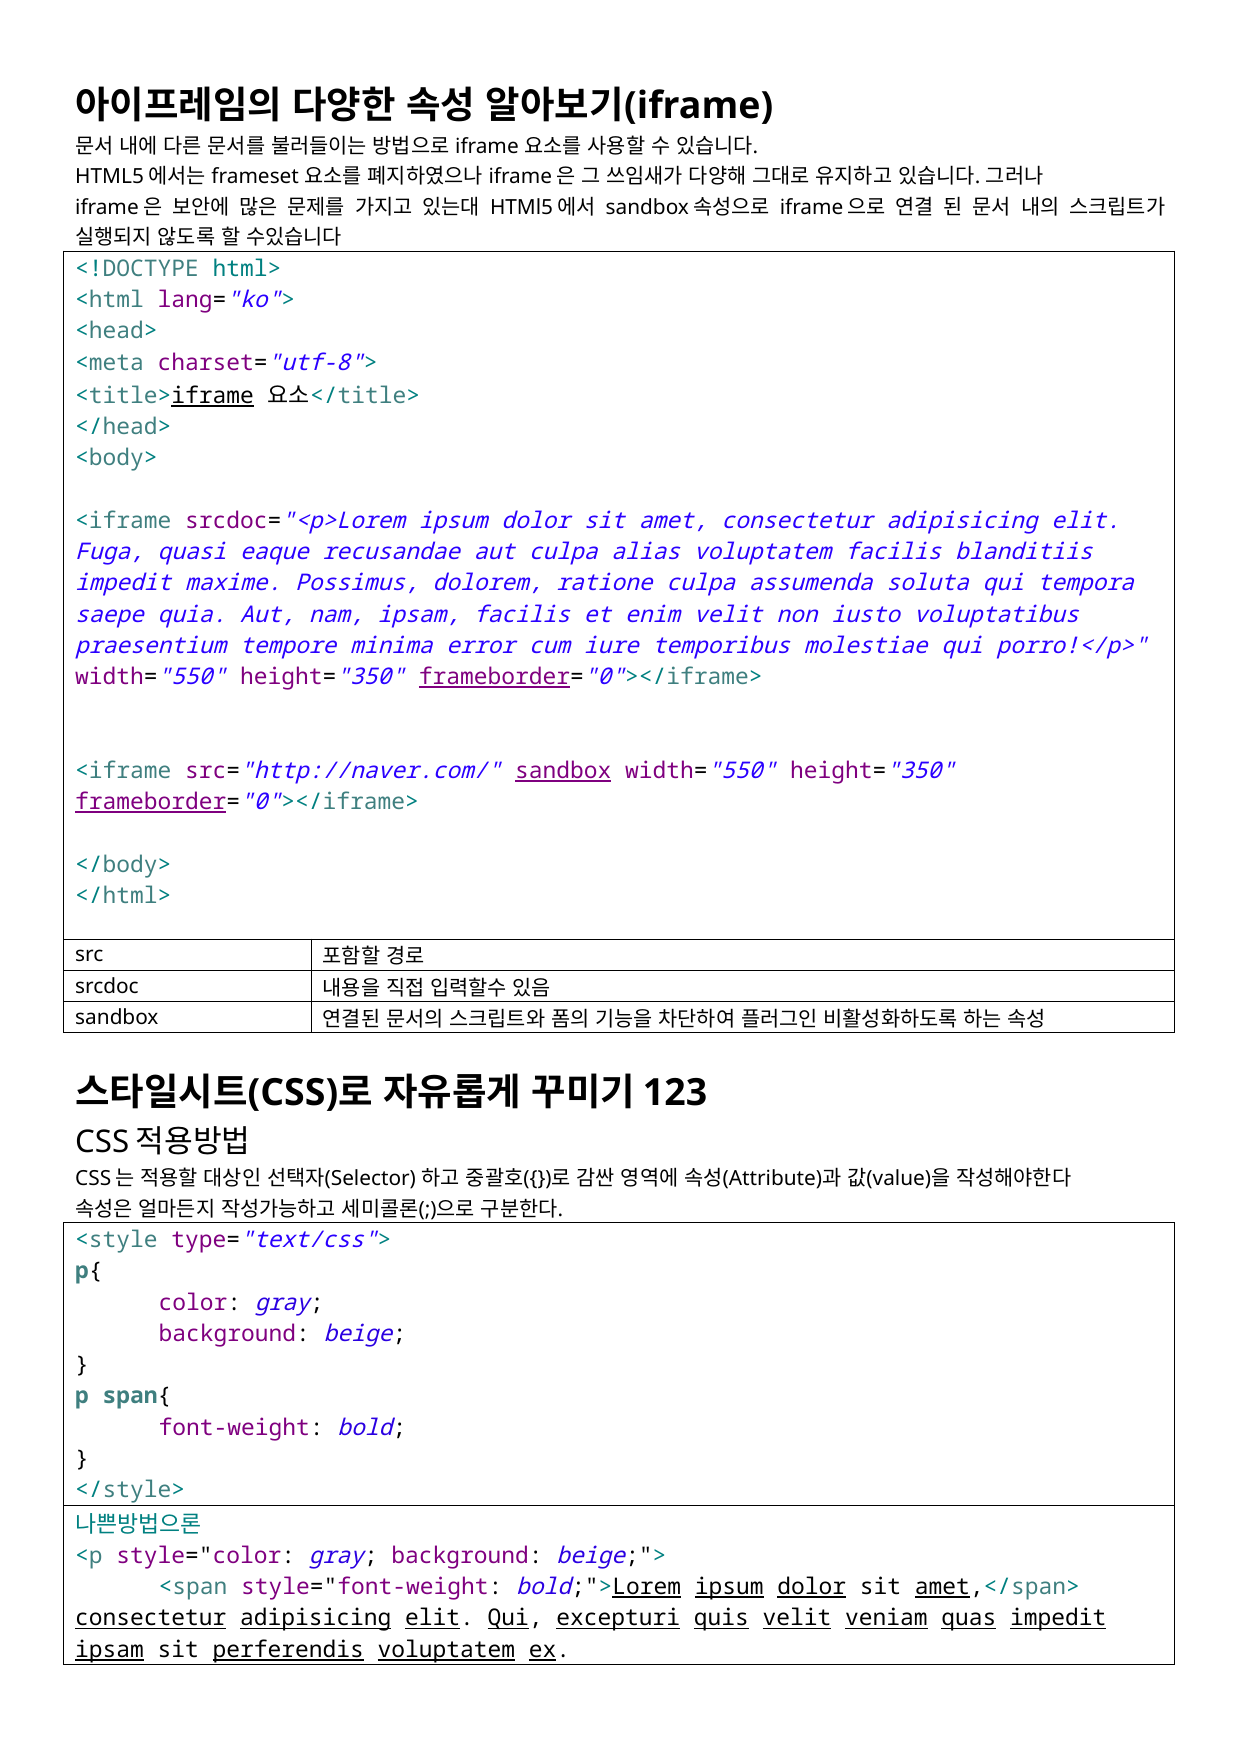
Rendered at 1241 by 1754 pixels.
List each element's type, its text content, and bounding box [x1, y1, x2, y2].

text HTML5에서는 frameset 요소를 폐지하였으나 iframe은 그 쓰임새가 다양해 그대로 유지하고 있습니다. 그러나 [75, 160, 1165, 190]
table_cell 연결된 문서의 스크립트와 폼의 기능을 차단하여 플러그인 비활성화하도록 하는 속성 [312, 1002, 1174, 1032]
text CSS적용방법 [75, 1116, 1165, 1162]
text 아이프레임의 다양한 속성 알아보기(iframe) [75, 75, 1165, 129]
table_cell srcdoc [64, 971, 311, 1001]
text 문서 내에 다른 문서를 불러들이는 방법으로 iframe 요소를 사용할 수 있습니다. [75, 129, 1165, 160]
text CSS는 적용할 대상인 선택자(Selector) 하고 중괄호({})로 감싼 영역에 속성(Attribute)과 값(value)을 작성해야한다 [75, 1162, 1165, 1192]
table_header <style type="text/css"> p{ color: gray; background: beige; } p span{ font-weight: bold; } </style> [64, 1223, 1174, 1504]
text iframe은 보안에 많은 문제를 가지고 있는대 HTMl5에서 sandbox속성으로 iframe으로 연결 된 문서 내의 스크립트가 실행되지 않도록 할 수있습니다 [75, 190, 1165, 251]
table_cell src [64, 940, 311, 970]
table_header <!DOCTYPE html> <html lang="ko"> <head> <meta charset="utf-8"> <title>iframe 요소</title> </head> <body> <iframe srcdoc="<p>Lorem ipsum dolor sit amet, consectetur adipisicing elit. Fuga, quasi eaque recusandae aut culpa alias voluptatem facilis blanditiis impedit maxime. Possimus, dolorem, ratione culpa assumenda soluta qui tempora saepe quia. Aut, nam, ipsam, facilis et enim velit non iusto voluptatibus praesentium tempore minima error cum iure temporibus molestiae qui porro!</p>" width="550" height="350" frameborder="0"></iframe> <iframe src="http://naver.com/" sandbox width="550" height="350" frameborder="0"></iframe> </body> </html> [64, 252, 1174, 938]
text 스타일시트(CSS)로 자유롭게 꾸미기123 [75, 1062, 1165, 1116]
text 속성은 얼마든지 작성가능하고 세미콜론(;)으로 구분한다. [75, 1192, 1165, 1222]
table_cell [64, 1506, 1174, 1664]
table_cell sandbox [64, 1002, 311, 1032]
table_cell 포함할 경로 [312, 940, 1174, 970]
table_cell 내용을 직접 입력할수 있음 [312, 971, 1174, 1001]
